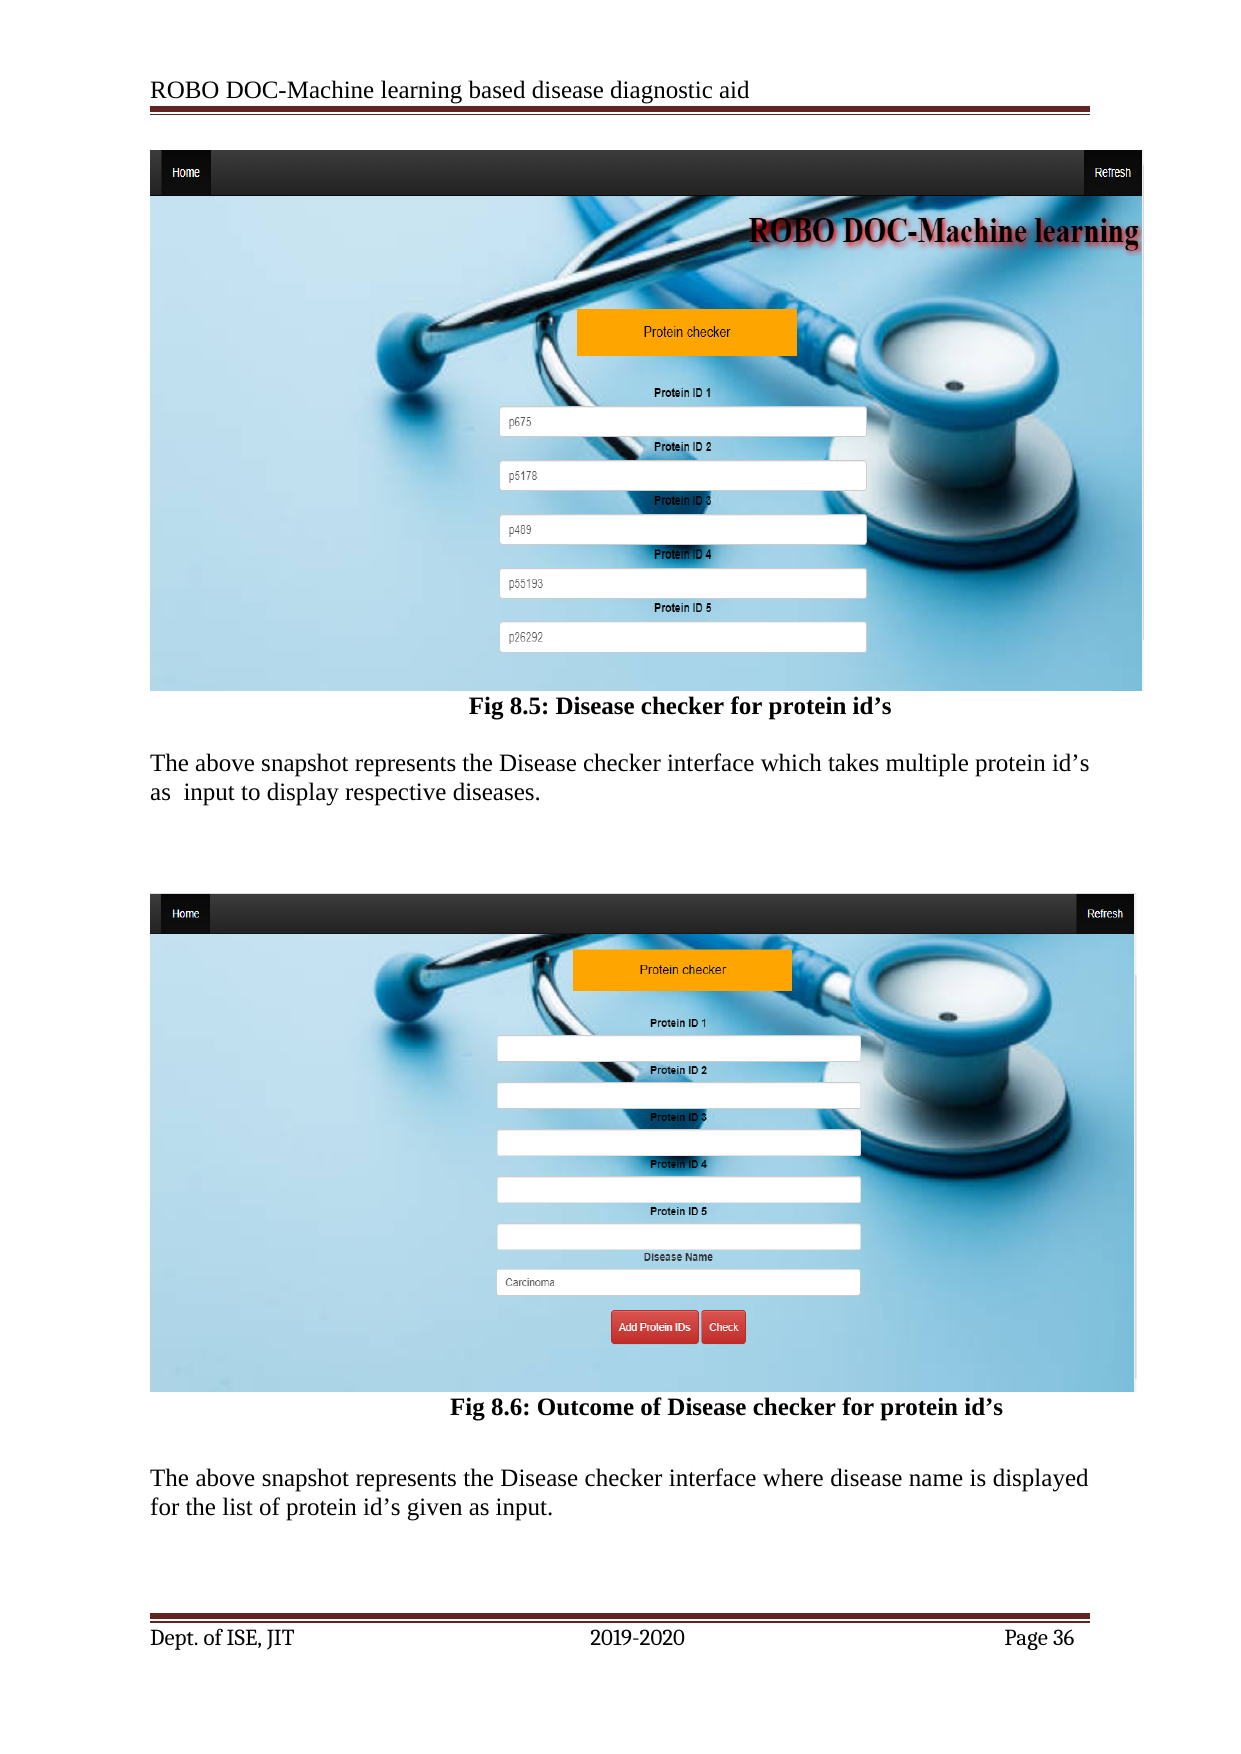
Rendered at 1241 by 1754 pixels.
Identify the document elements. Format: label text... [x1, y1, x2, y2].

text The above snapshot represents the Disease checker interface which takes multiple protein id’s as input to display respective diseases. [150, 748, 1090, 806]
text The above snapshot represents the Disease checker interface where disease name is displayed for the list of protein id’s given as input. [150, 1463, 1090, 1521]
picture [150, 892, 1137, 1392]
text Fig 8.6: Outcome of Disease checker for protein id’s [150, 1392, 1090, 1421]
picture [150, 150, 1144, 691]
text Fig 8.5: Disease checker for protein id’s [150, 691, 1090, 720]
